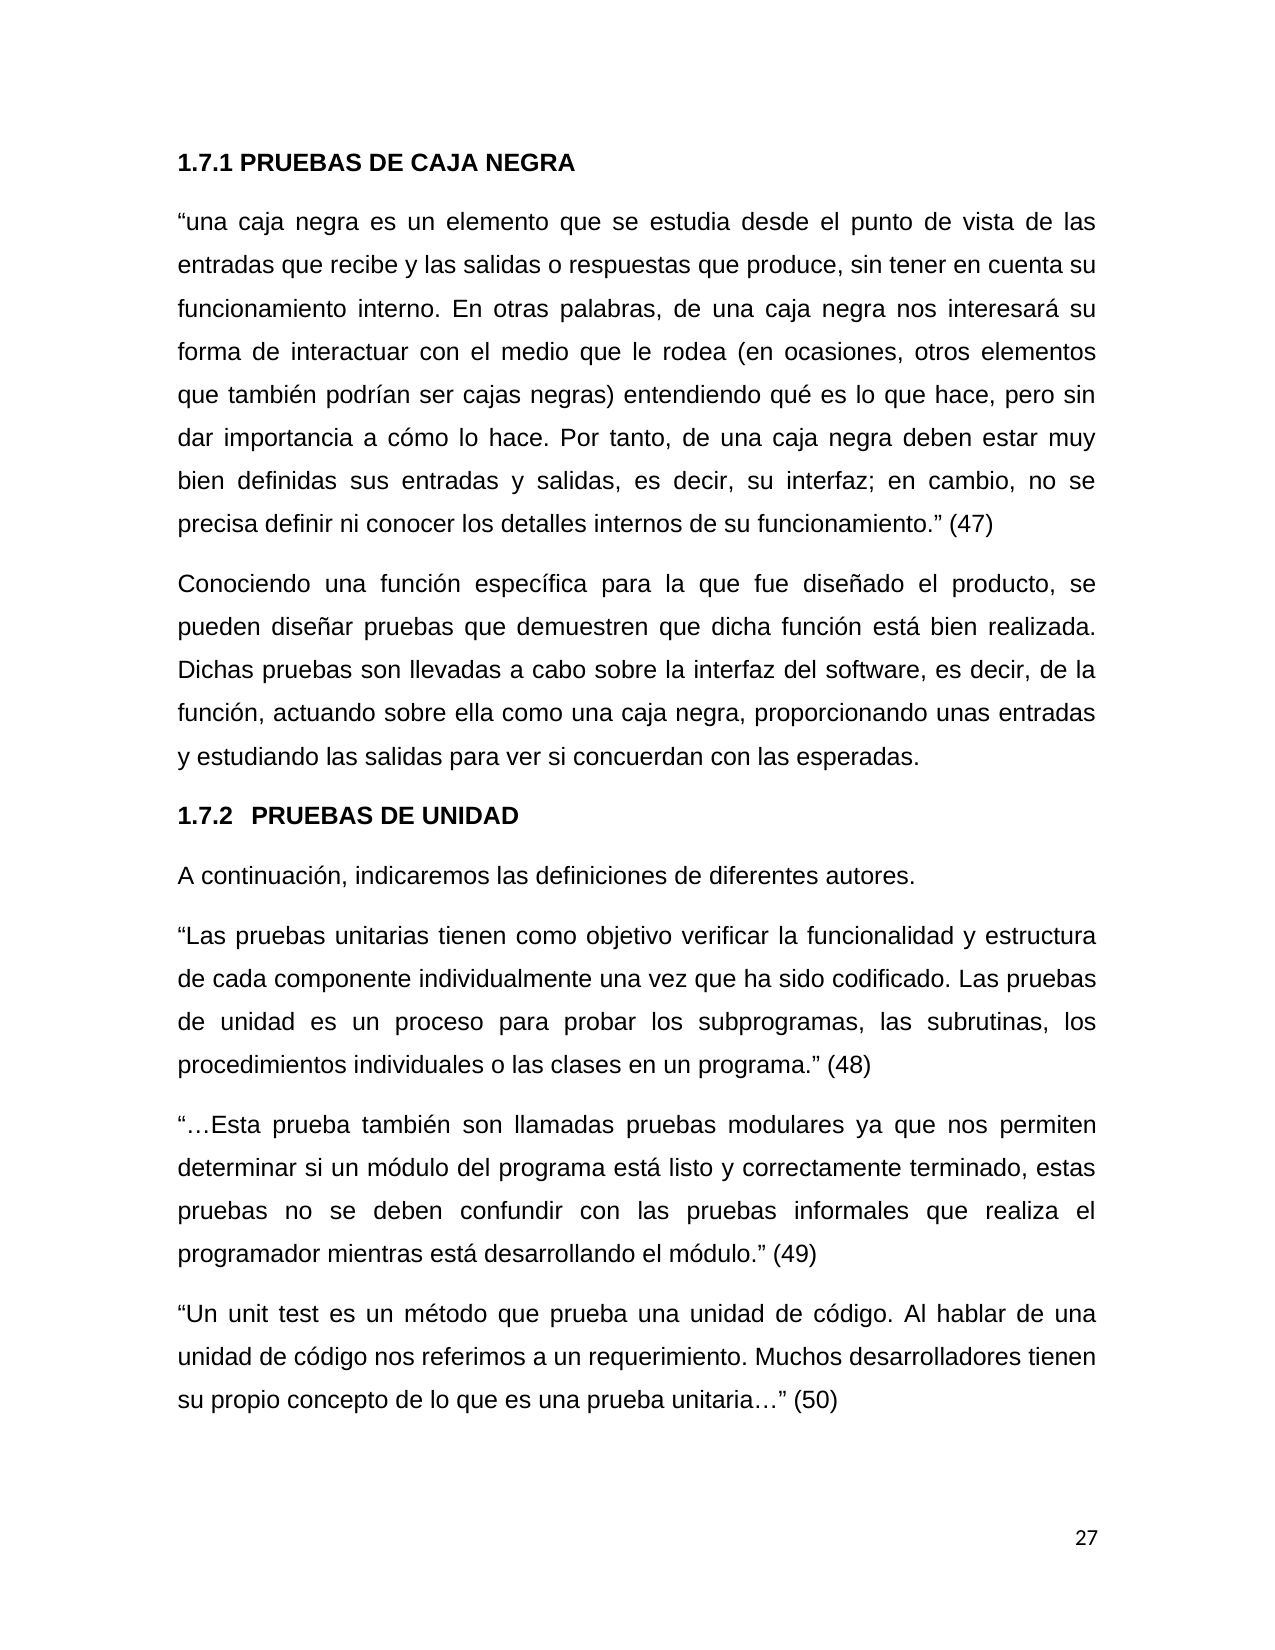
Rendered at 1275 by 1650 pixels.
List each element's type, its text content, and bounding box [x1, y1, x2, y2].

text “Las pruebas unitarias tienen como objetivo verificar la funcionalidad y estructura de cada componente individualmente una vez que ha sido codificado. Las pruebas de unidad es un proceso para probar los subprogramas, las subrutinas, los procedimientos individuales o las clases en un programa.” (48) [177, 921, 1098, 1079]
subtitle 1.7.1 PRUEBAS DE CAJA NEGRA [177, 148, 1098, 176]
text “Un unit test es un método que prueba una unidad de código. Al hablar de una unidad de código nos referimos a un requerimiento. Muchos desarrolladores tienen su propio concepto de lo que es una prueba unitaria…” (50) [177, 1299, 1098, 1414]
text Conociendo una función específica para la que fue diseñado el producto, se pueden diseñar pruebas que demuestren que dicha función está bien realizada. Dichas pruebas son llevadas a cabo sobre la interfaz del software, es decir, de la función, actuando sobre ella como una caja negra, proporcionando unas entradas y estudiando las salidas para ver si concuerdan con las esperadas. [177, 569, 1098, 770]
text A continuación, indicaremos las definiciones de diferentes autores. [177, 861, 1098, 890]
text “una caja negra es un elemento que se estudia desde el punto de vista de las entradas que recibe y las salidas o respuestas que produce, sin tener en cuenta su funcionamiento interno. En otras palabras, de una caja negra nos interesará su forma de interactuar con el medio que le rodea (en ocasiones, otros elementos que también podrían ser cajas negras) entendiendo qué es lo que hace, pero sin dar importancia a cómo lo hace. Por tanto, de una caja negra deben estar muy bien definidas sus entradas y salidas, es decir, su interfaz; en cambio, no se precisa definir ni conocer los detalles internos de su funcionamiento.” (47) [177, 207, 1098, 538]
text “…Esta prueba también son llamadas pruebas modulares ya que nos permiten determinar si un módulo del programa está listo y correctamente terminado, estas pruebas no se deben confundir con las pruebas informales que realiza el programador mientras está desarrollando el módulo.” (49) [177, 1110, 1098, 1268]
subtitle 1.7.2 PRUEBAS DE UNIDAD [177, 801, 1098, 830]
